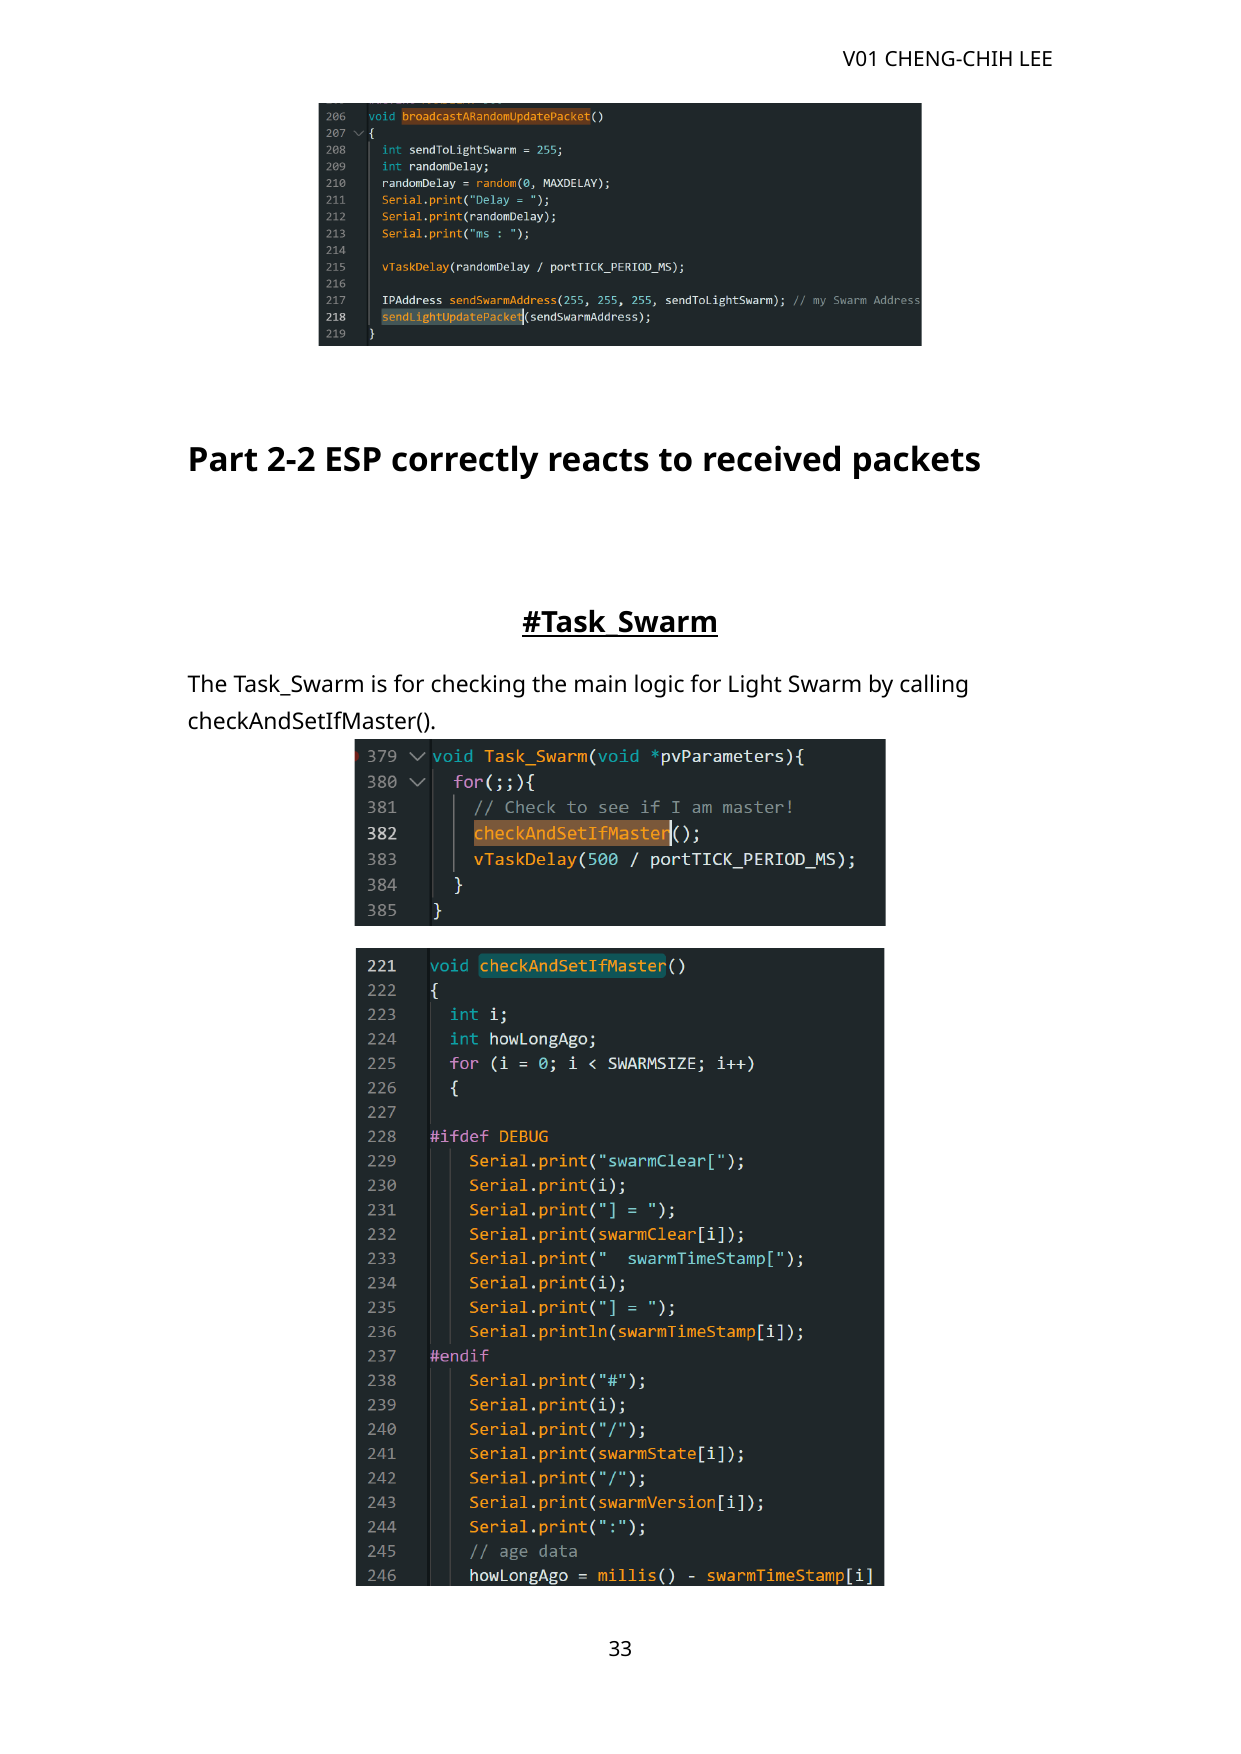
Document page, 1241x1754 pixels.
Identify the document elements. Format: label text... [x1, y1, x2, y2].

text #Task_Swarm [187, 584, 1053, 659]
subtitle Part 2-2 ESP correctly reacts to received packets [187, 421, 1053, 496]
picture [318, 103, 922, 346]
picture [354, 739, 886, 926]
text The Task_Swarm is for checking the main logic for Light Swarm by calling checkAndSetIfMaster(). [187, 664, 1053, 739]
picture [355, 948, 885, 1586]
